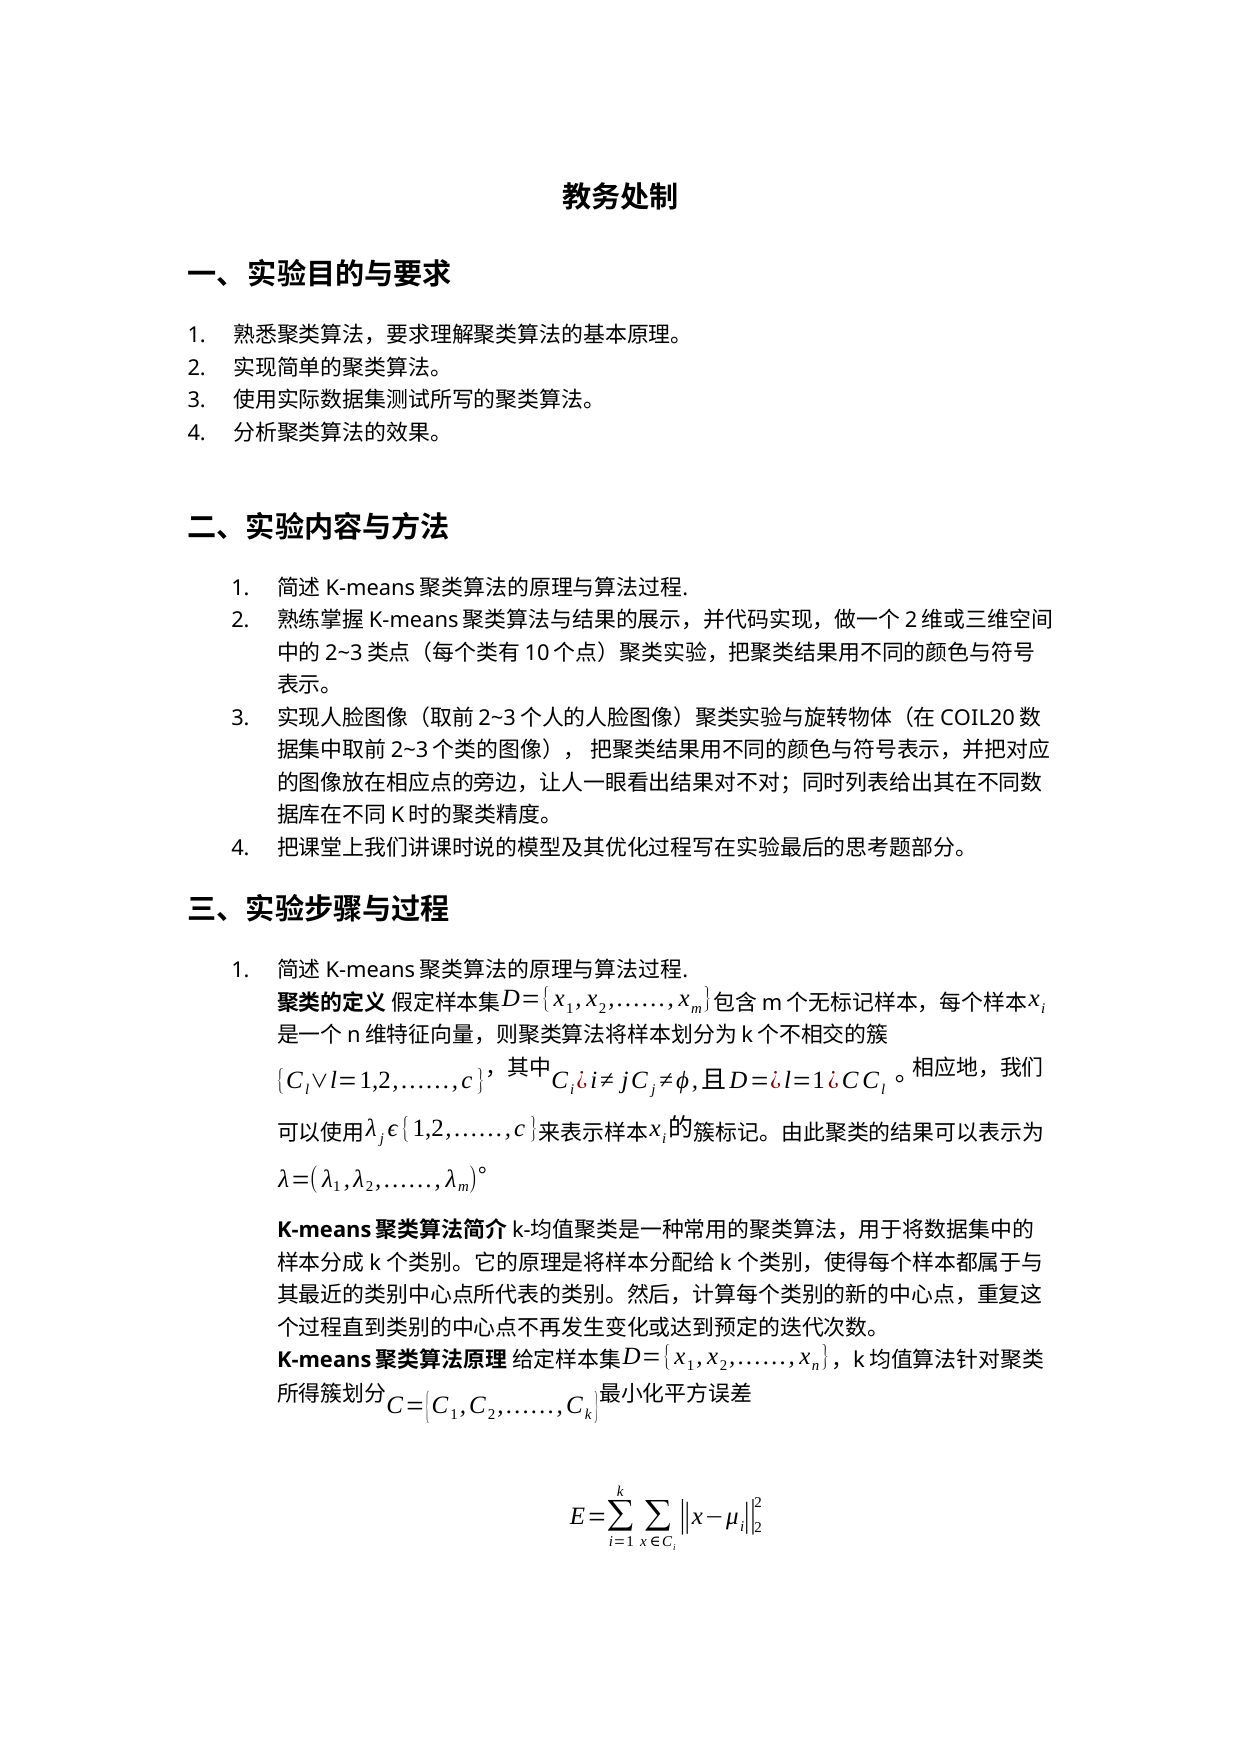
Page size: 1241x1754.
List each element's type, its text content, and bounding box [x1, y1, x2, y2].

text K-means聚类算法原理 给定样本集，k均值算法针对聚类所得簇划分最小化平方误差 [277, 1342, 1053, 1439]
subtitle 实验目的与要求 [187, 239, 1053, 304]
list 使用实际数据集测试所写的聚类算法。 [187, 382, 1053, 414]
subtitle 二、实验内容与方法 [187, 492, 1053, 557]
list 实现人脸图像（取前2~3个人的人脸图像）聚类实验与旋转物体（在COIL20数据集中取前2~3个类的图像）， 把聚类结果用不同的颜色与符号表示，并把对应的图像放在相应点的旁边，让人一眼看出结果对不对；同时列表给出其在不同数据库在不同K时的聚类精度。 [231, 699, 1053, 829]
list 简述 K-means聚类算法的原理与算法过程. [507, 952, 1053, 984]
list 把课堂上我们讲课时说的模型及其优化过程写在实验最后的思考题部分。 [231, 829, 1053, 862]
text 教务处制 [187, 162, 1053, 227]
list 简述 K-means聚类算法的原理与算法过程. [231, 952, 420, 984]
list 熟悉聚类算法，要求理解聚类算法的基本原理。 [187, 317, 1053, 349]
list 简述 K-means聚类算法的原理与算法过程. [231, 569, 1053, 602]
list 实现简单的聚类算法。 [187, 349, 1053, 382]
text K-means聚类算法简介 k-均值聚类是一种常用的聚类算法，用于将数据集中的样本分成 k 个类别。它的原理是将样本分配给 k 个类别，使得每个样本都属于与其最近的类别中心点所代表的类别。然后，计算每个类别的新的中心点，重复这个过程直到类别的中心点不再发生变化或达到预定的迭代次数。 [277, 1212, 1053, 1342]
list 熟练掌握K-means聚类算法与结果的展示，并代码实现，做一个2维或三维空间中的2~3类点（每个类有10个点）聚类实验，把聚类结果用不同的颜色与符号表示。 [231, 602, 1053, 699]
list 分析聚类算法的效果。 [187, 414, 1053, 447]
text 聚类的定义 假定样本集包含m个无标记样本，每个样本是一个n维特征向量，则聚类算法将样本划分为k个不相交的簇，其中相应地，我们可以使用来表示样本簇标记。由此聚类的结果可以表示为。 [277, 984, 1053, 1212]
subtitle 三、实验步骤与过程 [187, 874, 1053, 939]
